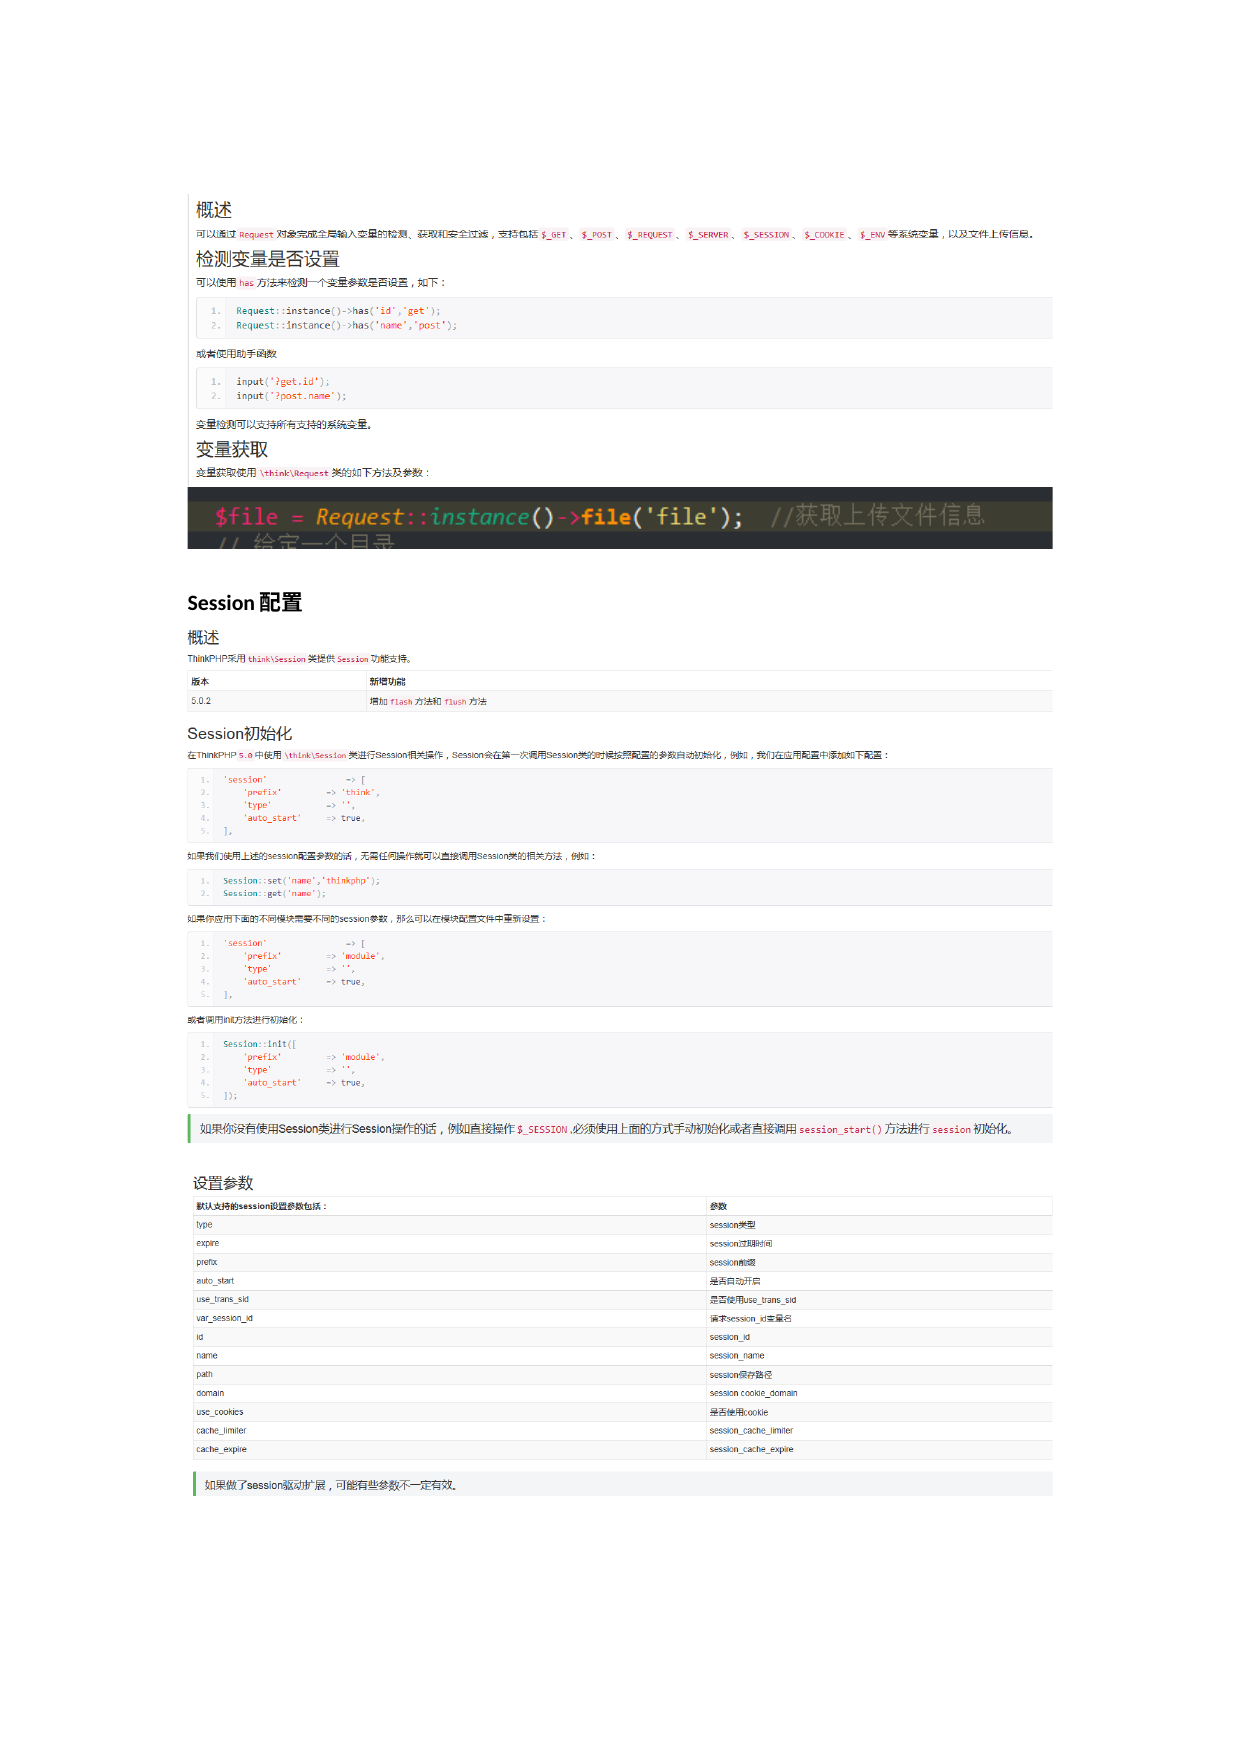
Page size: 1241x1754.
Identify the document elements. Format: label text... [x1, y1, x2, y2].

picture [187, 487, 1053, 549]
picture [187, 1169, 1053, 1496]
picture [187, 194, 1053, 486]
text Session配置 [187, 584, 1053, 617]
picture [187, 617, 1053, 1149]
